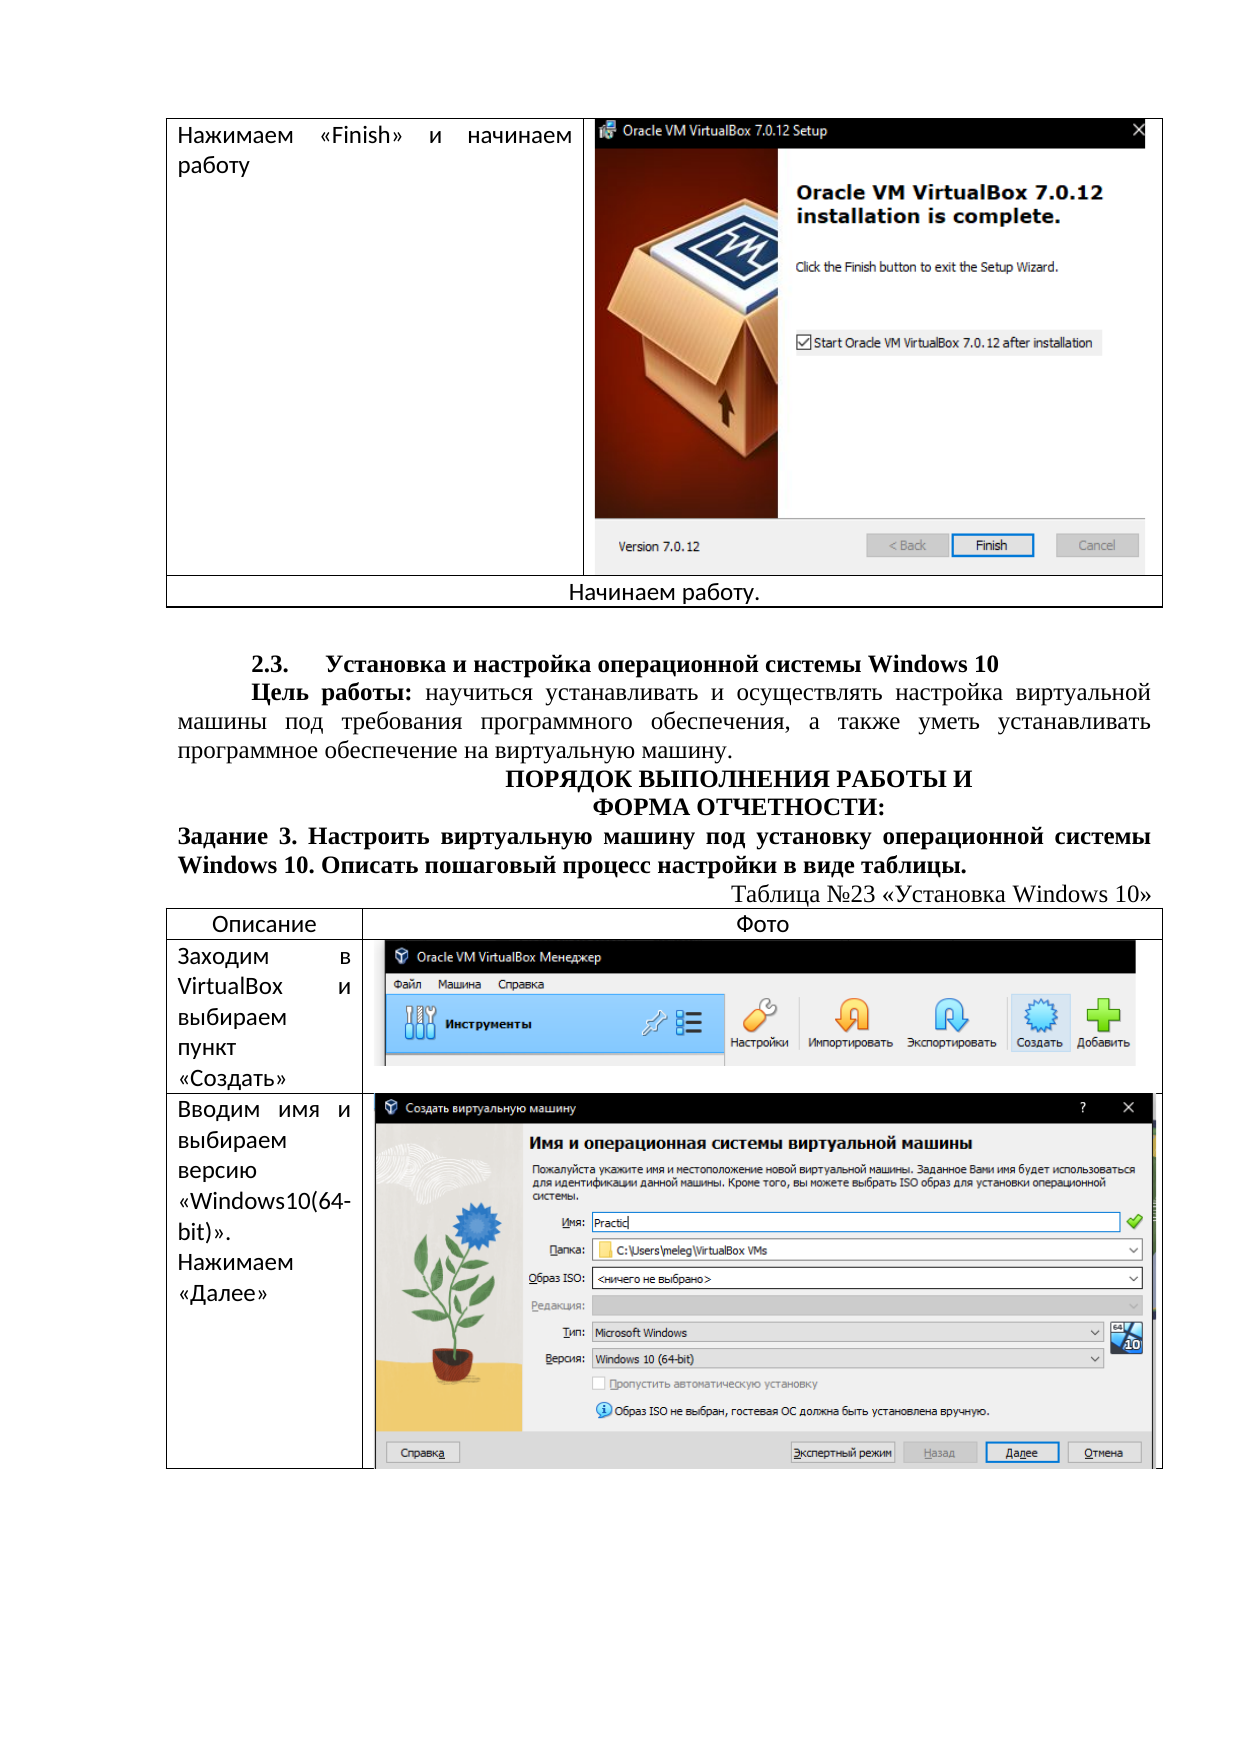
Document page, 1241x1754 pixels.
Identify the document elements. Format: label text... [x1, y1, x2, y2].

table_cell Заходим в VirtualBox и выбираем пункт «Создать» [167, 940, 362, 1093]
text Задание 3. Настроить виртуальную машину под установку операционной системы Windows 10. Описать пошаговый процесс настройки в виде таблицы. [177, 821, 1152, 879]
text ФОРМА ОТЧЕТНОСТИ: [252, 792, 1152, 821]
text Таблица №23 «Установка Windows 10» [259, 879, 1152, 907]
table_header Фото [363, 909, 1162, 939]
picture [373, 1093, 1157, 1469]
table_cell [363, 1094, 373, 1468]
table_cell Начинаем работу. [167, 576, 1162, 606]
table_cell Вводим имя и выбираем версию «Windows10(64-bit)». Нажимаем «Далее» [167, 1094, 362, 1468]
picture [373, 940, 1136, 1066]
subtitle Установка и настройка операционной системы Windows 10 [177, 649, 1152, 677]
table_header Описание [167, 909, 362, 939]
picture [594, 119, 1146, 575]
table_cell [1157, 1094, 1162, 1468]
table_cell [363, 940, 1162, 1093]
table_cell [584, 119, 594, 575]
text ПОРЯДОК ВЫПОЛНЕНИЯ РАБОТЫ И [252, 764, 1152, 792]
table_cell [1146, 119, 1162, 575]
table_cell Нажимаем «Finish» и начинаем работу [167, 119, 583, 575]
text Цель работы: научиться устанавливать и осуществлять настройка виртуальной машины под требования программного обеспечения, а также уметь устанавливать программное обеспечение на виртуальную машину. [177, 677, 1152, 764]
